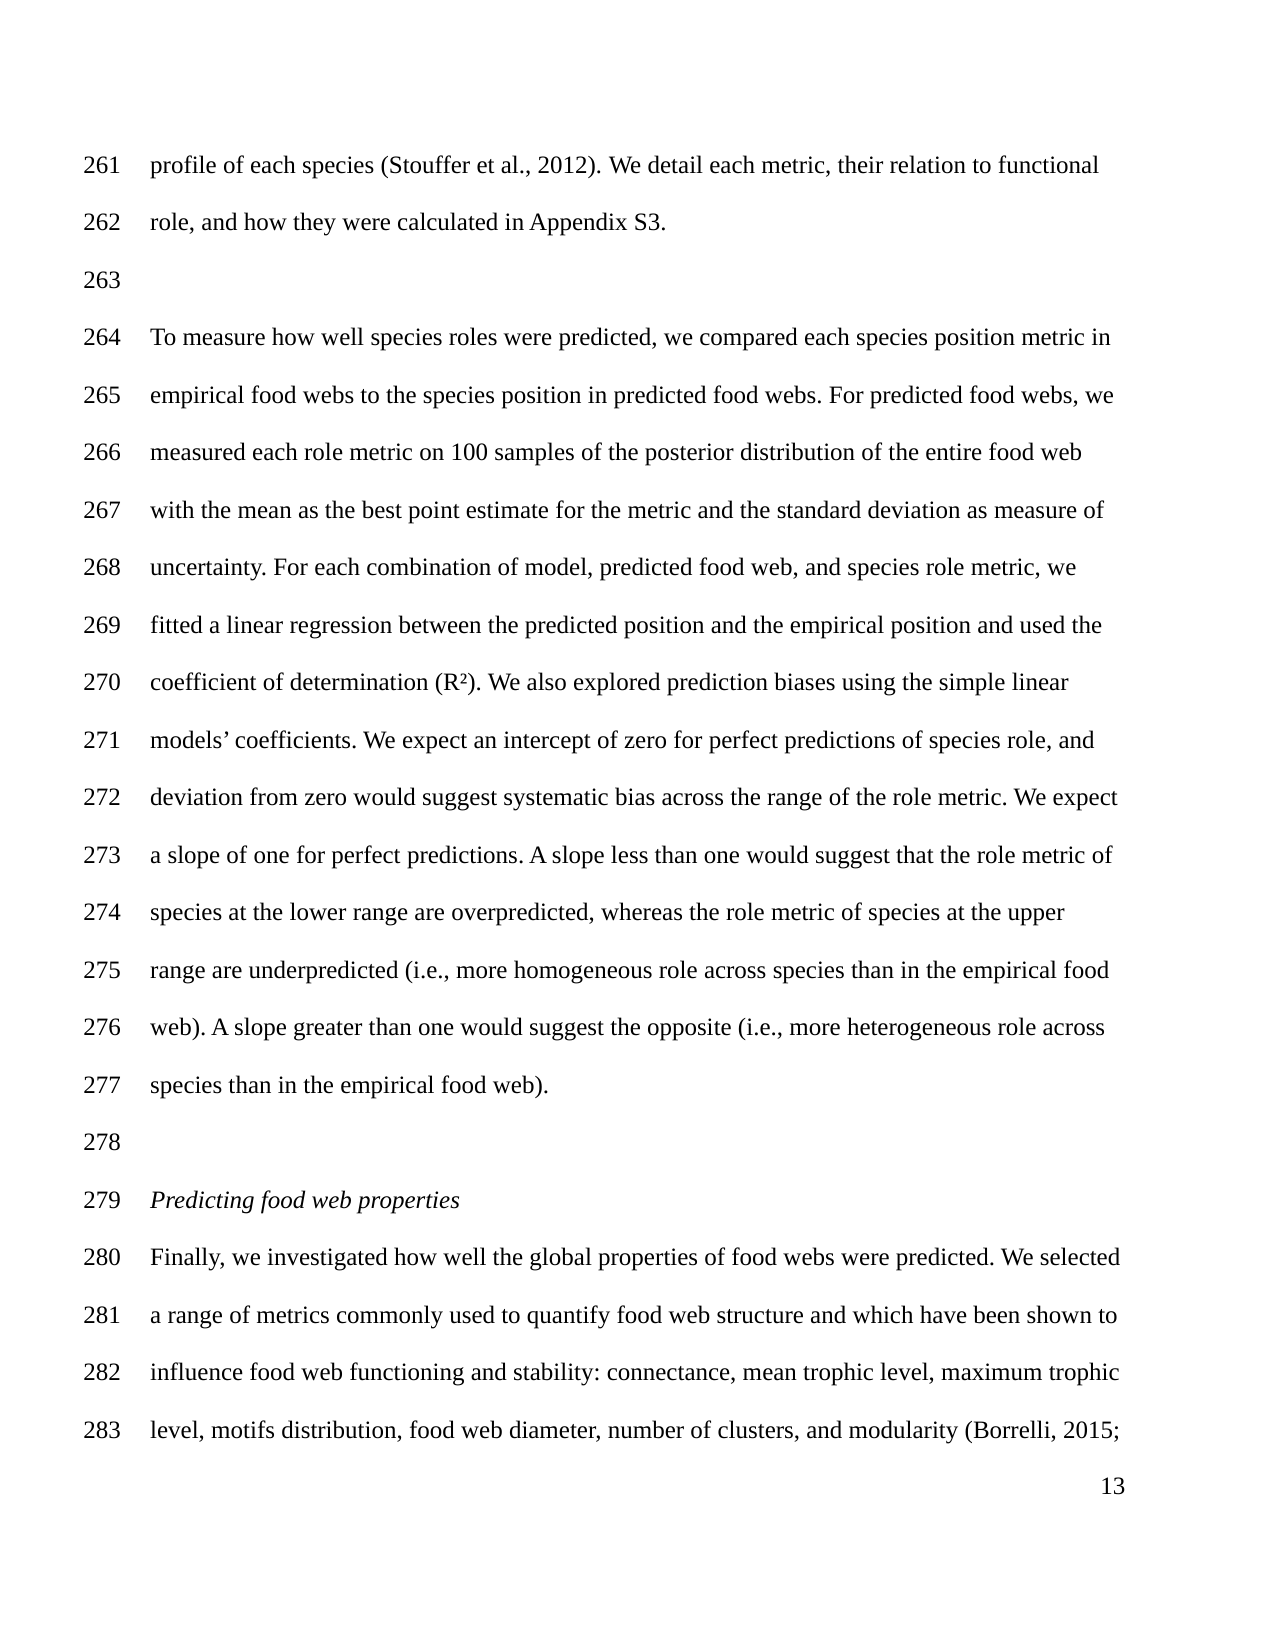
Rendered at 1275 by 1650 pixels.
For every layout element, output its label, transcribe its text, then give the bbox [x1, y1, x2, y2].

text To measure how well species roles were predicted, we compared each species position metric in empirical food webs to the species position in predicted food webs. For predicted food webs, we measured each role metric on 100 samples of the posterior distribution of the entire food web with the mean as the best point estimate for the metric and the standard deviation as measure of uncertainty. For each combination of model, predicted food web, and species role metric, we fitted a linear regression between the predicted position and the empirical position and used the coefficient of determination (R²). We also explored prediction biases using the simple linear models’ coefficients. We expect an intercept of zero for perfect predictions of species role, and deviation from zero would suggest systematic bias across the range of the role metric. We expect a slope of one for perfect predictions. A slope less than one would suggest that the role metric of species at the lower range are overpredicted, whereas the role metric of species at the upper range are underpredicted (i.e., more homogeneous role across species than in the empirical food web). A slope greater than one would suggest the opposite (i.e., more heterogeneous role across species than in the empirical food web). [150, 322, 1125, 1099]
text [150, 1242, 1125, 1444]
text Predicting food web properties [150, 1185, 1125, 1214]
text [150, 150, 1125, 236]
